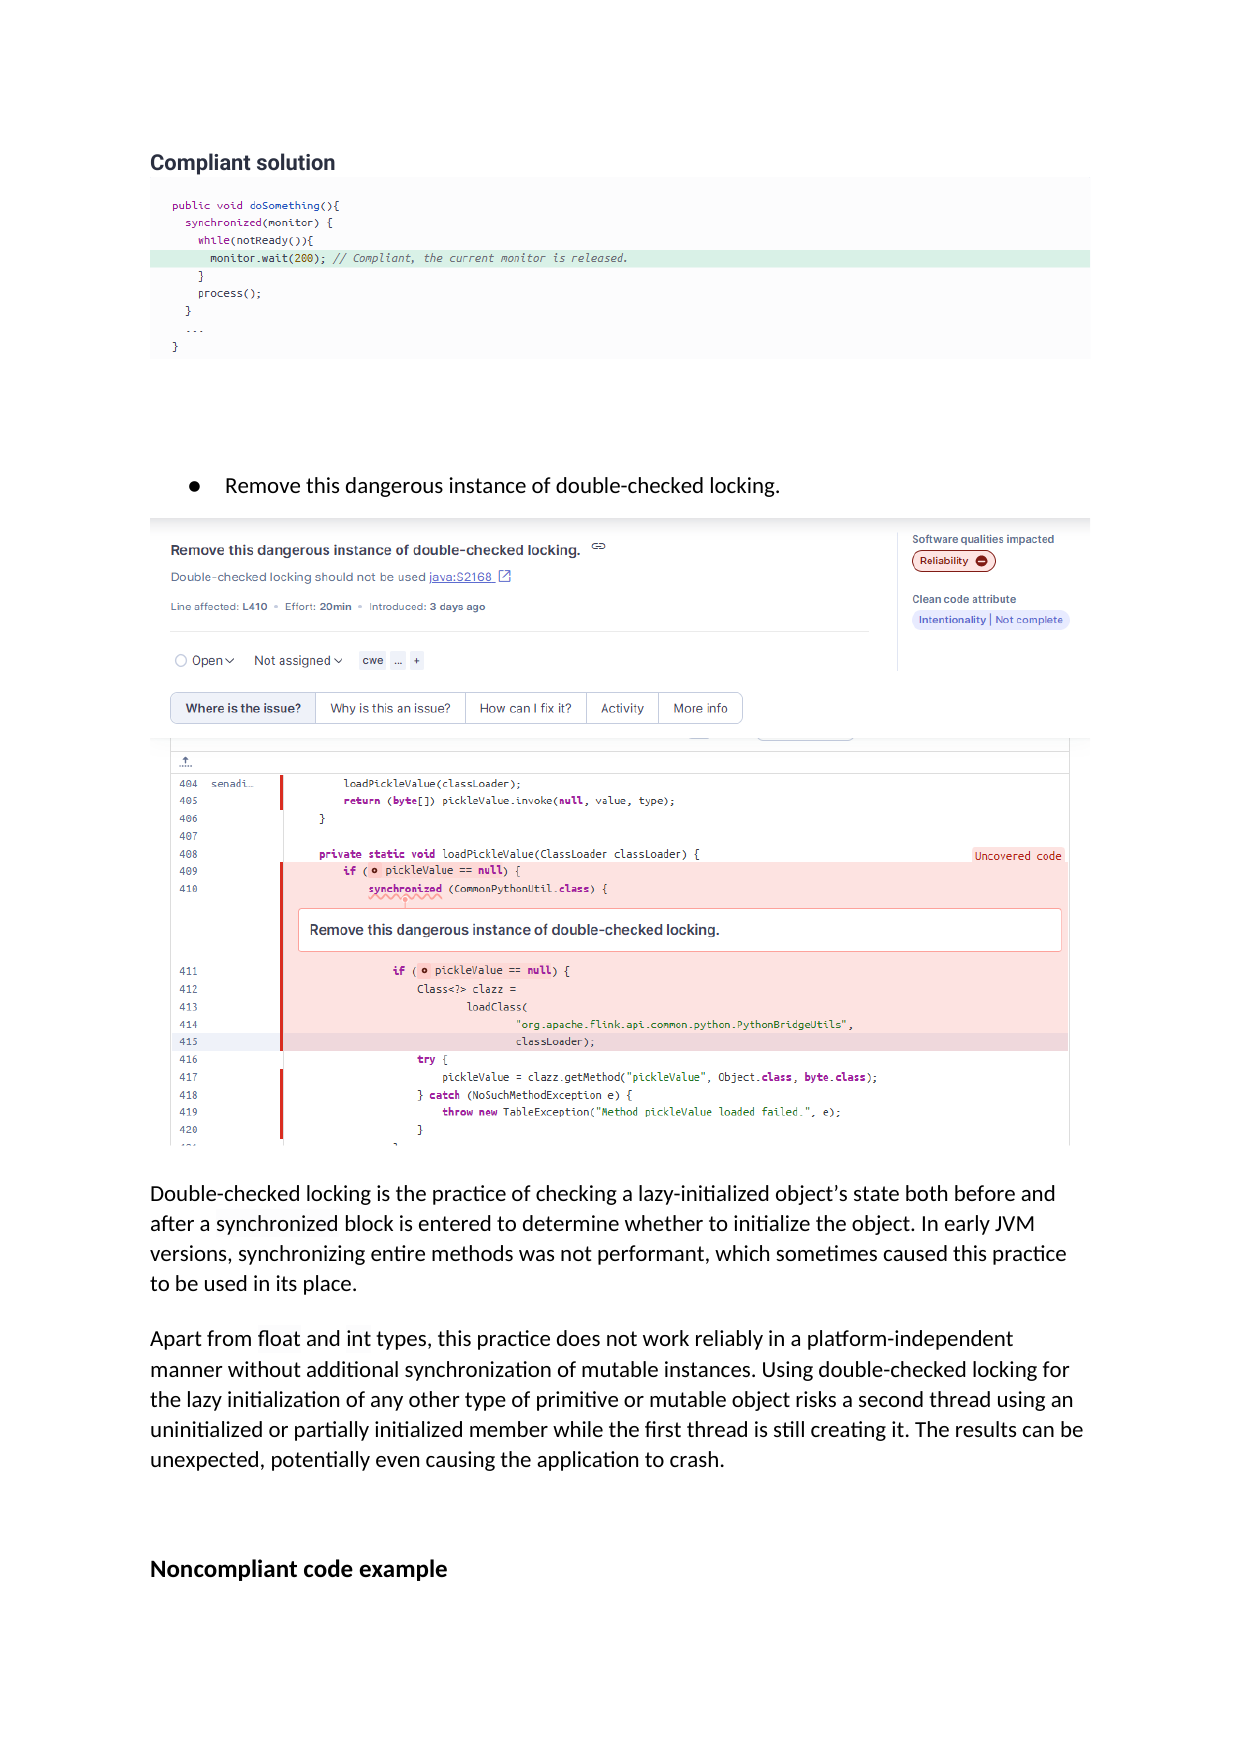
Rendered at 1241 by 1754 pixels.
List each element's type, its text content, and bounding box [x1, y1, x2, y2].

subtitle Noncompliant code example [150, 1553, 1090, 1584]
text Double-checked locking is the practice of checking a lazy-initialized object’s state both before and after a synchronized block is entered to determine whether to initialize the object. In early JVM versions, synchronizing entire methods was not performant, which sometimes caused this practice to be used in its place. [150, 1179, 1090, 1297]
list Remove this dangerous instance of double-checked locking. [187, 471, 1090, 499]
picture [150, 177, 1091, 359]
text Apart from float and int types, this practice does not work reliably in a platform-independent manner without additional synchronization of mutable instances. Using double-checked locking for the lazy initialization of any other type of primitive or mutable object risks a second thread using an uninitialized or partially initialized member while the first thread is still creating it. The results can be unexpected, potentially even causing the application to crash. [150, 1324, 1090, 1473]
picture [150, 518, 1091, 1160]
text Compliant solution [150, 150, 1090, 177]
